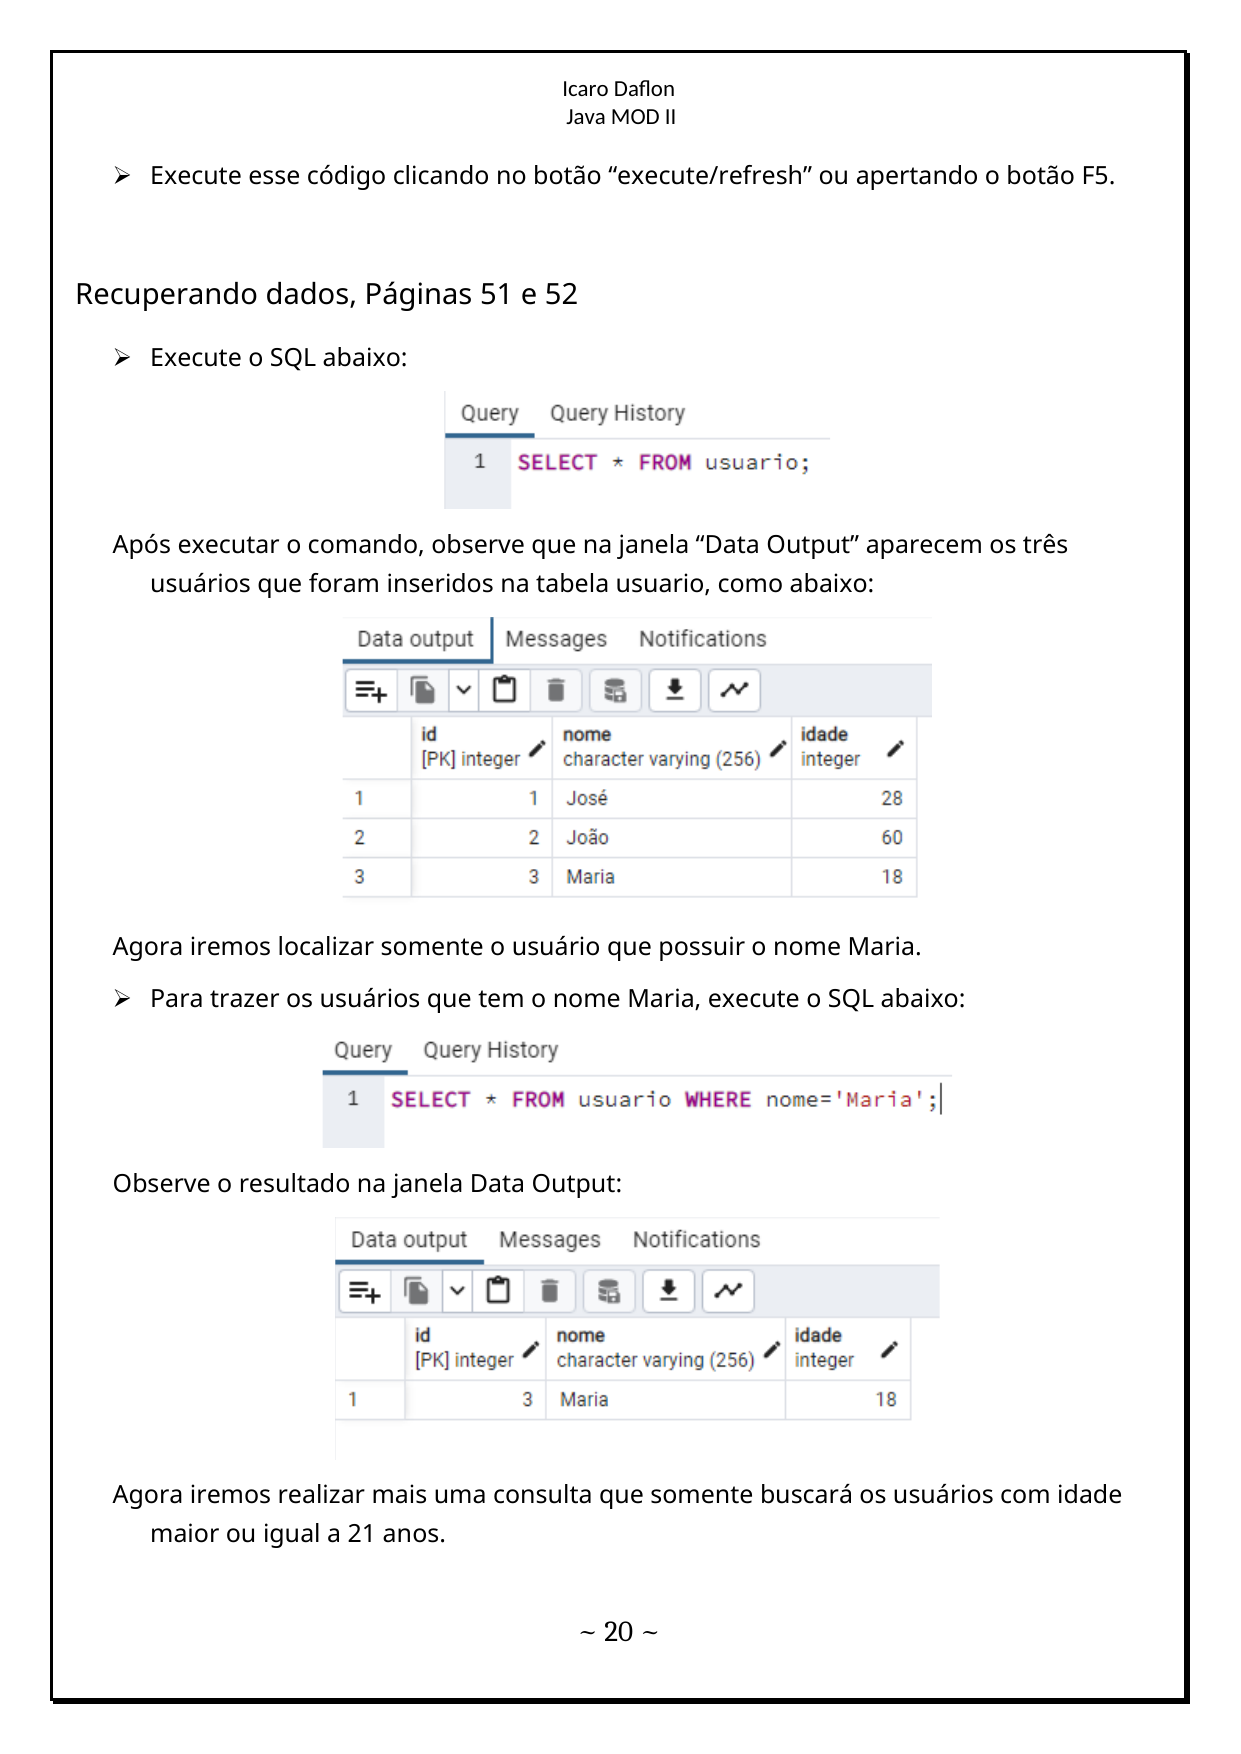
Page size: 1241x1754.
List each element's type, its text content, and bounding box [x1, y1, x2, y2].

list Agora iremos localizar somente o usuário que possuir o nome Maria. [112, 929, 1162, 963]
list Agora iremos realizar mais uma consulta que somente buscará os usuários com idade maior ou igual a 21 anos. [112, 1477, 1162, 1550]
picture [335, 1217, 940, 1460]
picture [444, 391, 831, 509]
text Execute o SQL abaixo: [112, 340, 1162, 374]
list Observe o resultado na janela Data Output: [112, 1165, 1162, 1199]
text Recuperando dados, Páginas 51 e 52 [75, 274, 1162, 313]
picture [342, 617, 932, 912]
text Para trazer os usuários que tem o nome Maria, execute o SQL abaixo: [112, 980, 1162, 1014]
list Após executar o comando, observe que na janela “Data Output” aparecem os três usuários que foram inseridos na tabela usuario, como abaixo: [112, 527, 1162, 600]
text Execute esse código clicando no botão “execute/refresh” ou apertando o botão F5. [112, 158, 1162, 192]
picture [322, 1032, 953, 1148]
